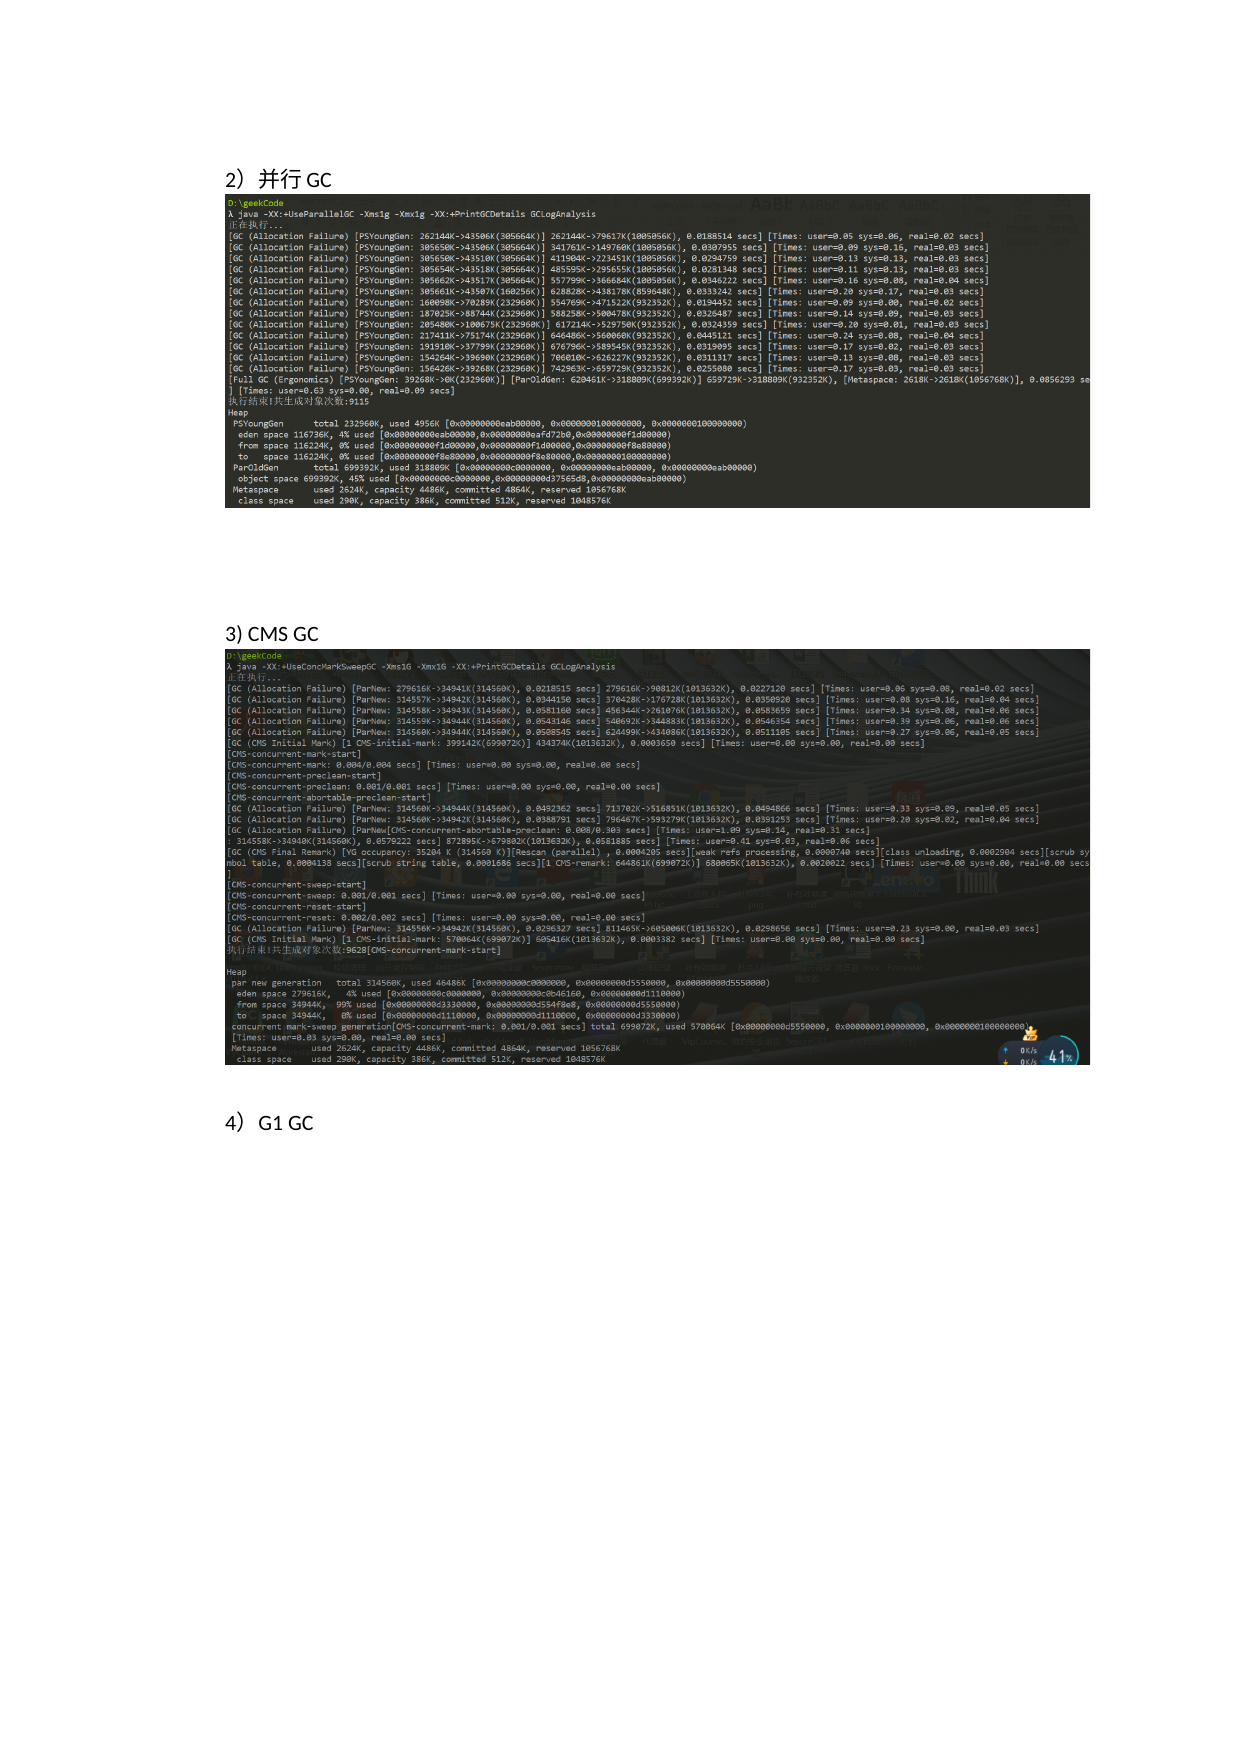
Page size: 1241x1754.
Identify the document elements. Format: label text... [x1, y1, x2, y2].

list 2）并行GC [225, 162, 1053, 194]
picture [225, 649, 1091, 1065]
list 3) CMS GC [225, 617, 1053, 649]
list 4）G1 GC [225, 1104, 1053, 1137]
picture [225, 194, 1091, 508]
